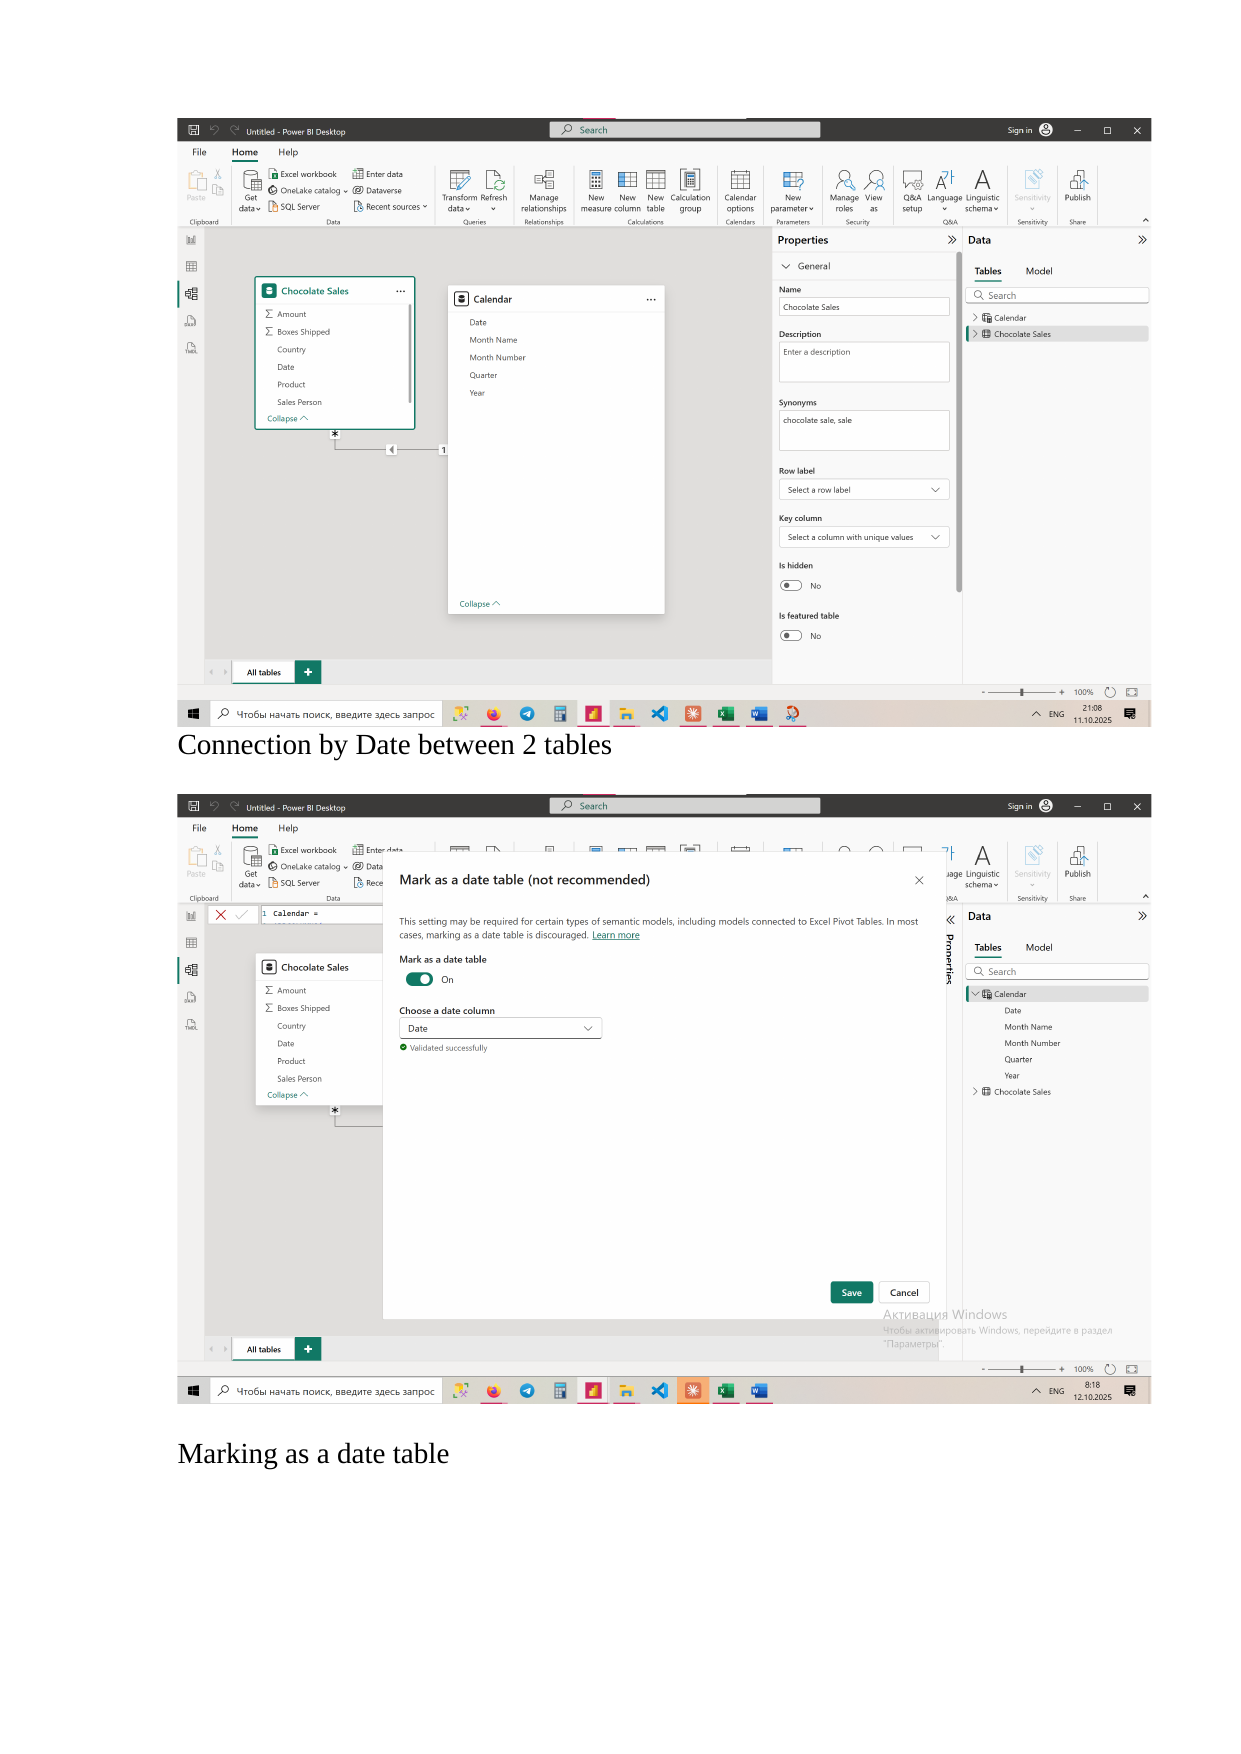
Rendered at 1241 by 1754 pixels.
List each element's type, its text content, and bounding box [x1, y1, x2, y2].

picture [177, 794, 1152, 1404]
text Connection by Date between 2 tables [177, 727, 1152, 761]
text Marking as a date table [177, 1437, 1152, 1470]
picture [177, 118, 1152, 727]
